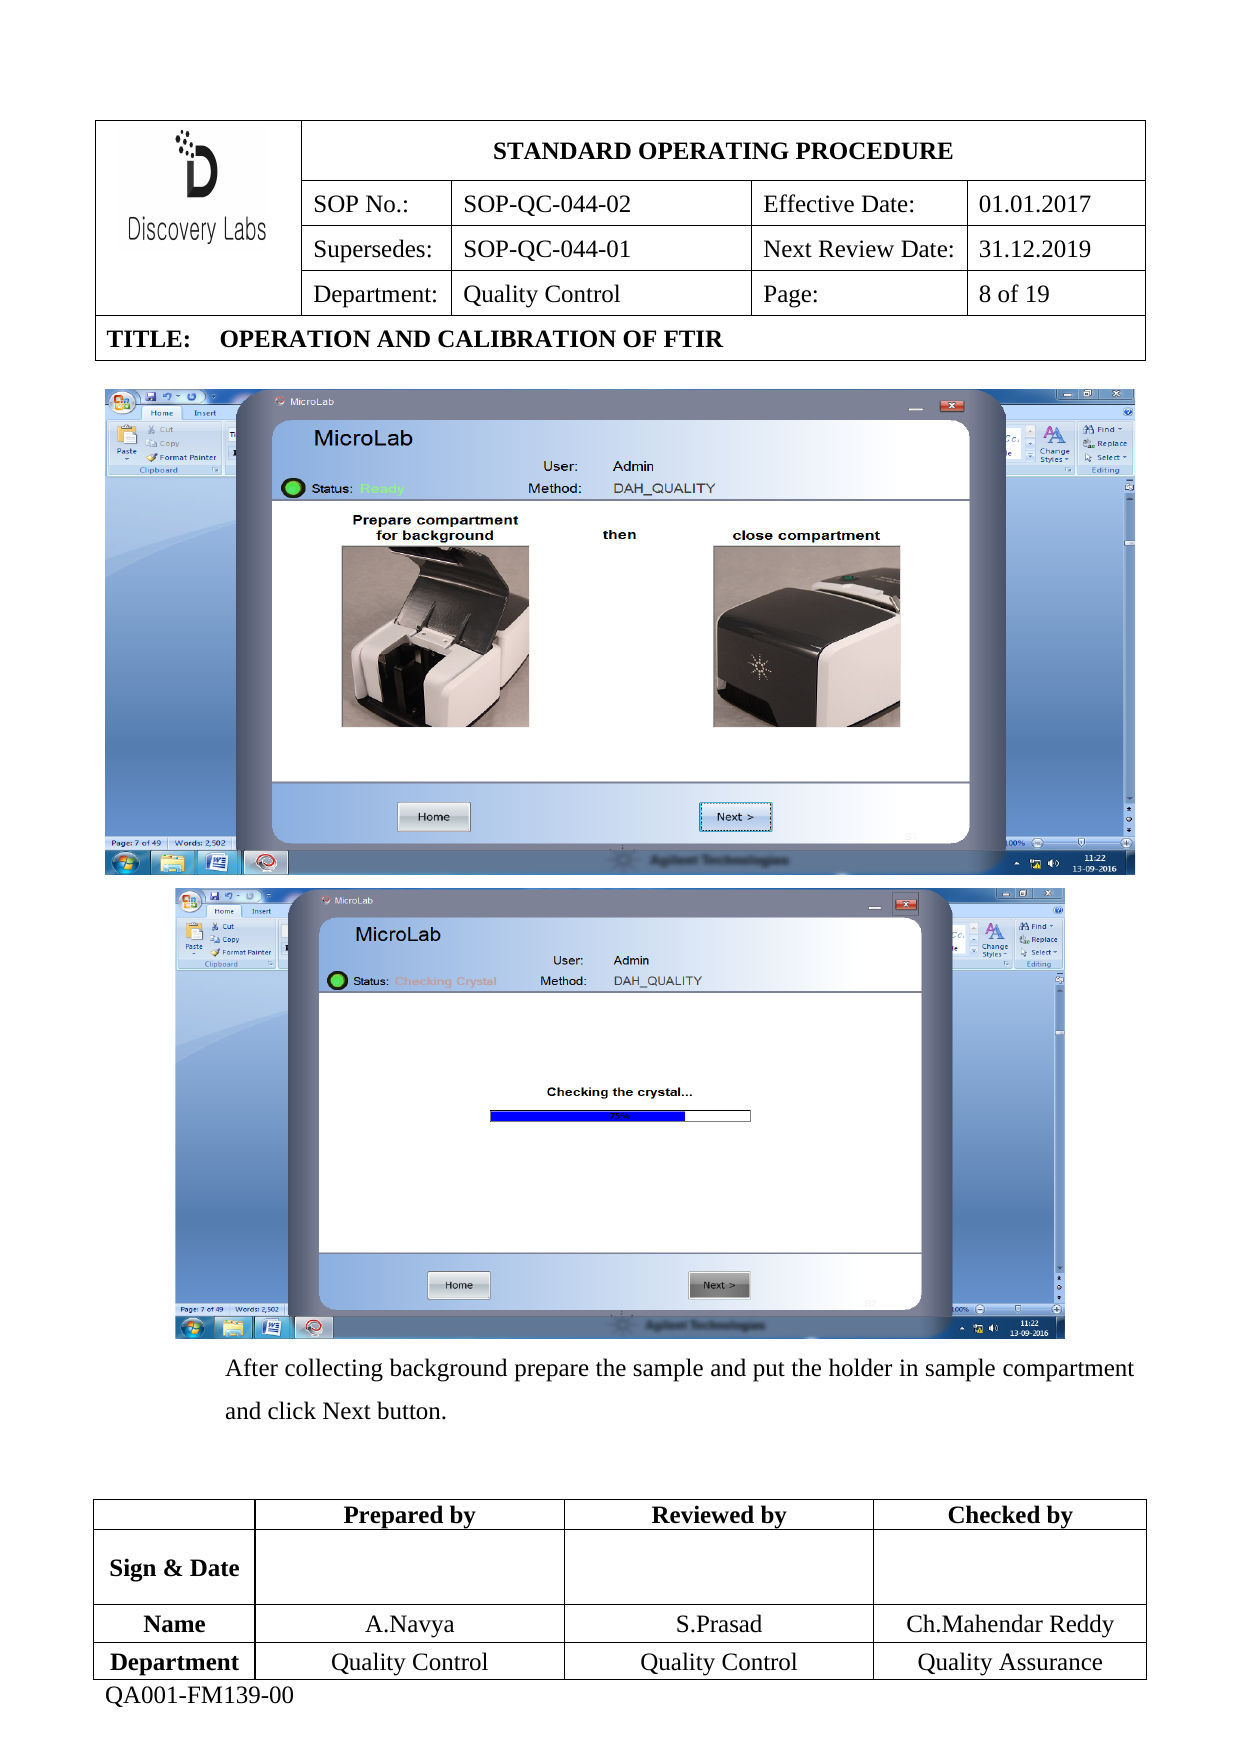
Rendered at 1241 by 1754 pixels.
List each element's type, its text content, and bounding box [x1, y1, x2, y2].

picture [175, 888, 1065, 1339]
list After collecting background prepare the sample and put the holder in sample compartment and click Next button. [225, 1353, 1135, 1425]
picture [105, 389, 1136, 875]
